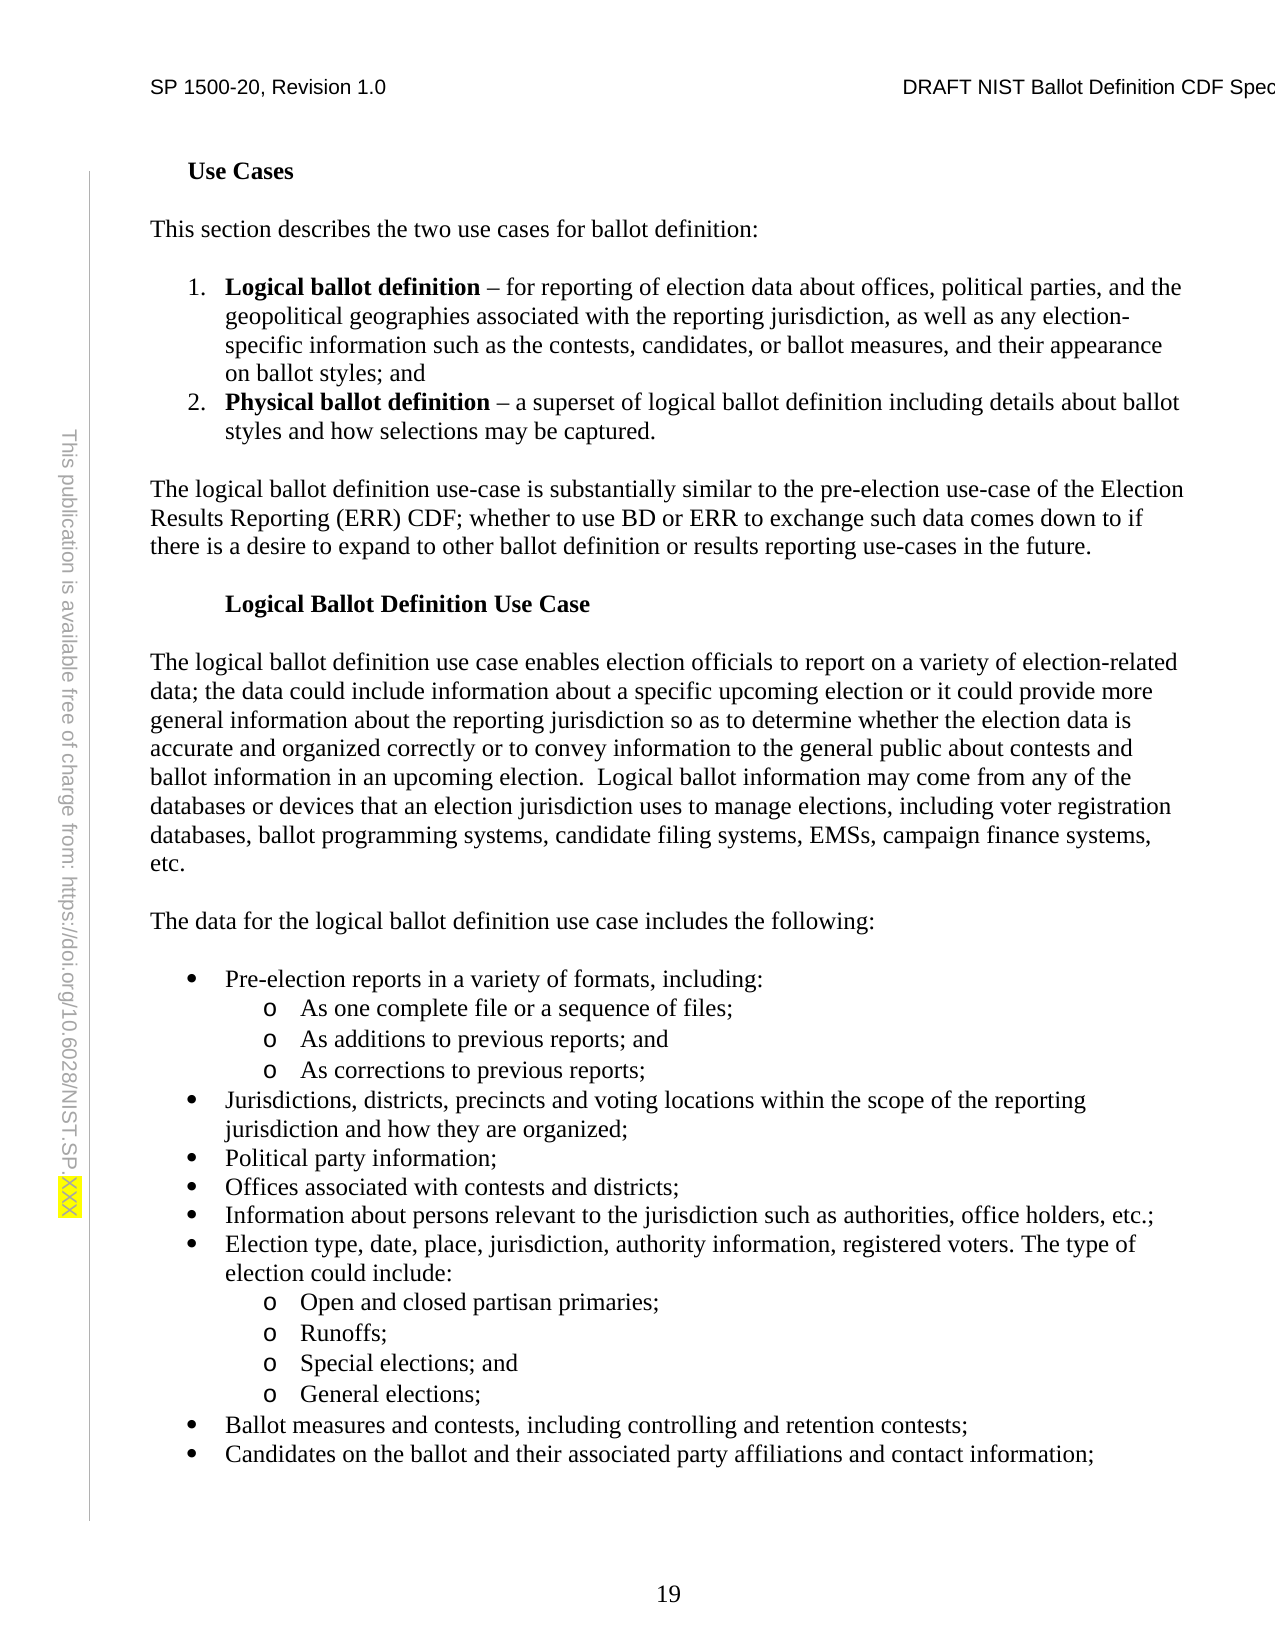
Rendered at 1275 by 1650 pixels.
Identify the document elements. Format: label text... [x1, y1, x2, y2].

text The logical ballot definition use-case is substantially similar to the pre-election use-case of the Election Results Reporting (ERR) CDF; whether to use BD or ERR to exchange such data comes down to if there is a desire to expand to other ballot definition or results reporting use-cases in the future. [150, 474, 1186, 560]
list Information about persons relevant to the jurisdiction such as authorities, office holders, etc.; [187, 1201, 1186, 1229]
list As corrections to previous reports; [262, 1055, 1186, 1086]
list Political party information; [187, 1143, 1186, 1172]
list As additions to previous reports; and [262, 1024, 1186, 1055]
list Election type, date, place, jurisdiction, authority information, registered voters. The type of election could include: [187, 1229, 1186, 1287]
list Ballot measures and contests, including controlling and retention contests; [187, 1410, 1186, 1439]
list As one complete file or a sequence of files; [262, 993, 1186, 1024]
text The logical ballot definition use case enables election officials to report on a variety of election-related data; the data could include information about a specific upcoming election or it could provide more general information about the reporting jurisdiction so as to determine whether the election data is accurate and organized correctly or to convey information to the general public about contests and ballot information in an upcoming election. Logical ballot information may come from any of the databases or devices that an election jurisdiction uses to manage elections, including voter registration databases, ballot programming systems, candidate filing systems, EMSs, campaign finance systems, etc. [150, 647, 1186, 877]
list Special elections; and [262, 1348, 1186, 1379]
list Physical ballot definition – a superset of logical ballot definition including details about ballot styles and how selections may be captured. [187, 387, 1186, 445]
list Pre-election reports in a variety of formats, including: [187, 964, 1186, 993]
list Offices associated with contests and districts; [187, 1172, 1186, 1201]
subtitle Logical Ballot Definition Use Case [150, 589, 1186, 618]
list Logical ballot definition – for reporting of election data about offices, political parties, and the geopolitical geographies associated with the reporting jurisdiction, as well as any election-specific information such as the contests, candidates, or ballot measures, and their appearance on ballot styles; and [187, 272, 1186, 387]
list General elections; [262, 1379, 1186, 1410]
list Runoffs; [262, 1318, 1186, 1348]
list Jurisdictions, districts, precincts and voting locations within the scope of the reporting jurisdiction and how they are organized; [187, 1086, 1186, 1143]
list Candidates on the ballot and their associated party affiliations and contact information; [187, 1439, 1186, 1468]
subtitle Use Cases [150, 156, 1186, 185]
list Open and closed partisan primaries; [262, 1287, 1186, 1318]
text The data for the logical ballot definition use case includes the following: [150, 906, 1186, 935]
text This section describes the two use cases for ballot definition: [150, 214, 1186, 243]
